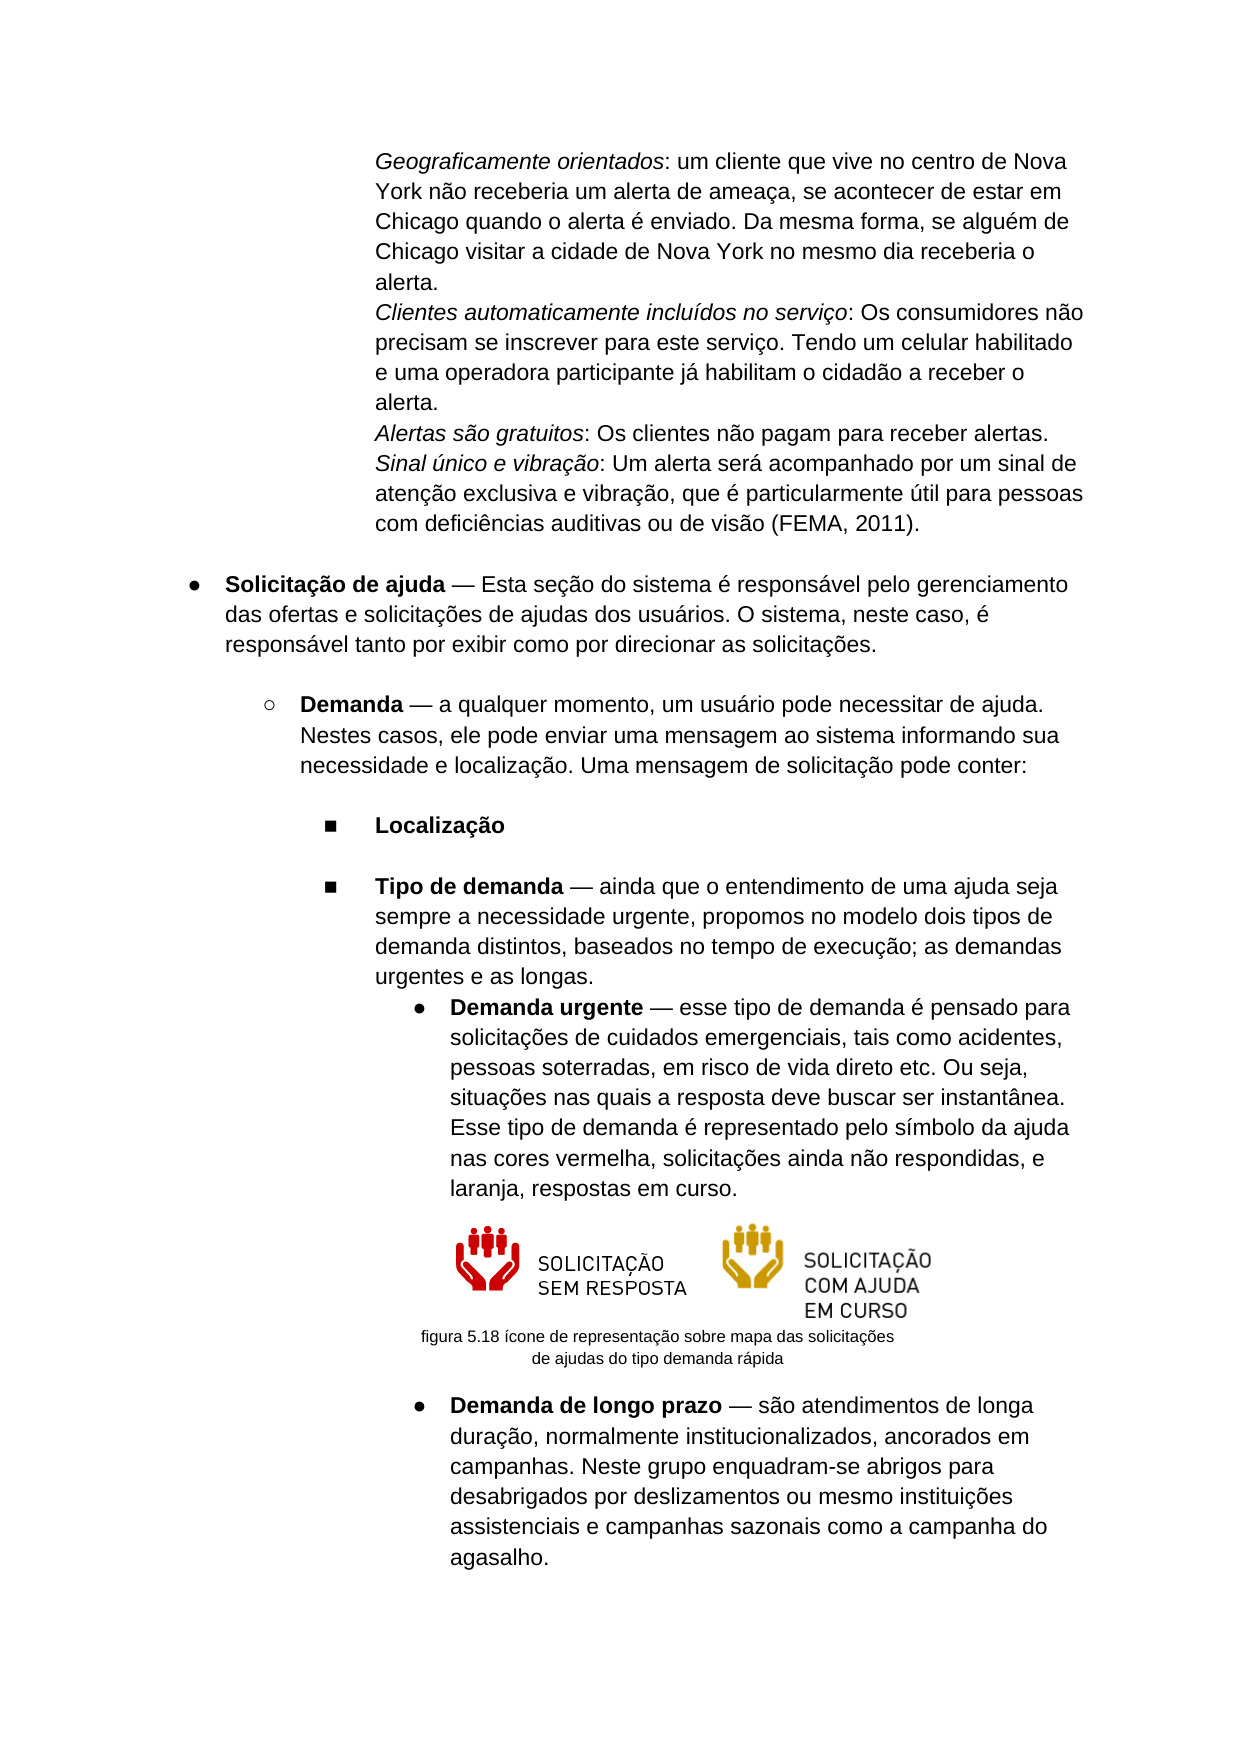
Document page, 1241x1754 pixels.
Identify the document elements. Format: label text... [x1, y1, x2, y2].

text Sinal único e vibração: Um alerta será acompanhado por um sinal de atenção exclusiva e vibração, que é particularmente útil para pessoas com deficiências auditivas ou de visão (FEMA, 2011). [375, 450, 1090, 536]
text Clientes automaticamente incluídos no serviço: Os consumidores não precisam se inscrever para este serviço. Tendo um celular habilitado e uma operadora participante já habilitam o cidadão a receber o alerta. [375, 299, 1090, 416]
list Demanda — a qualquer momento, um usuário pode necessitar de ajuda. Nestes casos, ele pode enviar uma mensagem ao sistema informando sua necessidade e localização. Uma mensagem de solicitação pode conter: [262, 691, 1090, 778]
list Solicitação de ajuda — Esta seção do sistema é responsável pelo gerenciamento das ofertas e solicitações de ajudas dos usuários. O sistema, neste caso, é responsável tanto por exibir como por direcionar as solicitações. [187, 571, 1090, 657]
list Tipo de demanda — ainda que o entendimento de uma ajuda seja sempre a necessidade urgente, propomos no modelo dois tipos de demanda distintos, baseados no tempo de execução; as demandas urgentes e as longas. [337, 873, 1090, 989]
text Geograficamente orientados: um cliente que vive no centro de Nova York não receberia um alerta de ameaça, se acontecer de estar em Chicago quando o alerta é enviado. Da mesma forma, se alguém de Chicago visitar a cidade de Nova York no mesmo dia receberia o alerta. [375, 148, 1090, 295]
list Demanda de longo prazo — são atendimentos de longa duração, normalmente institucionalizados, ancorados em campanhas. Neste grupo enquadram-se abrigos para desabrigados por deslizamentos ou mesmo instituições assistenciais e campanhas sazonais como a campanha do agasalho. [412, 1392, 1090, 1570]
text de ajudas do tipo demanda rápida [225, 1348, 1090, 1368]
picture [450, 1226, 691, 1323]
picture [722, 1204, 964, 1323]
list Localização [337, 812, 1090, 838]
list Demanda urgente — esse tipo de demanda é pensado para solicitações de cuidados emergenciais, tais como acidentes, pessoas soterradas, em risco de vida direto etc. Ou seja, situações nas quais a resposta deve buscar ser instantânea. Esse tipo de demanda é representado pelo símbolo da ajuda nas cores vermelha, solicitações ainda não respondidas, e laranja, respostas em curso. [412, 993, 1090, 1201]
text figura 5.18 ícone de representação sobre mapa das solicitações [225, 1326, 1090, 1346]
text Alertas são gratuitos: Os clientes não pagam para receber alertas. [375, 419, 1090, 446]
